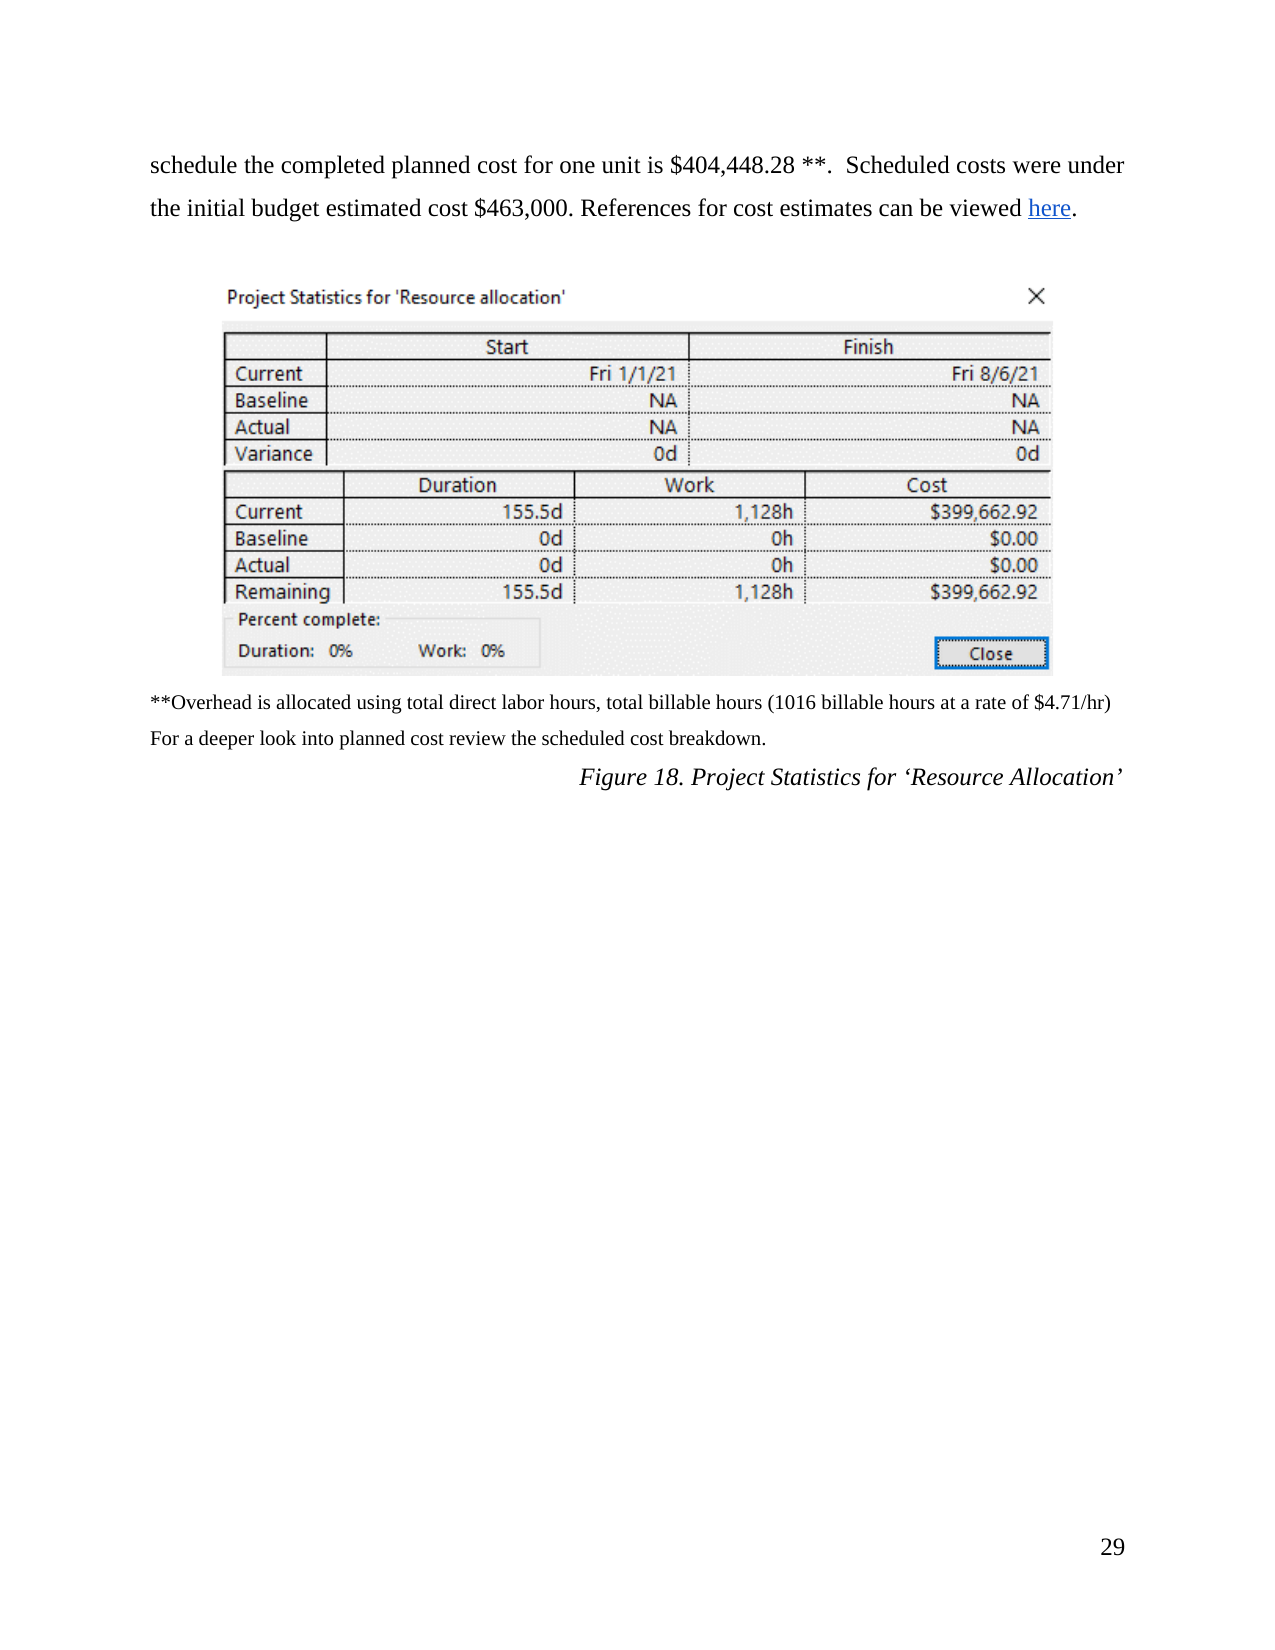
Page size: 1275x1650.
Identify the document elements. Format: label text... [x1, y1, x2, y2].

picture [221, 279, 1054, 676]
text Figure 18. Project Statistics for ‘Resource Allocation’ [150, 762, 691, 791]
text **Overhead is allocated using total direct labor hours, total billable hours (1016 billable hours at a rate of $4.71/hr) For a deeper look into planned cost review the scheduled cost breakdown. [150, 690, 1125, 750]
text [150, 150, 1125, 222]
